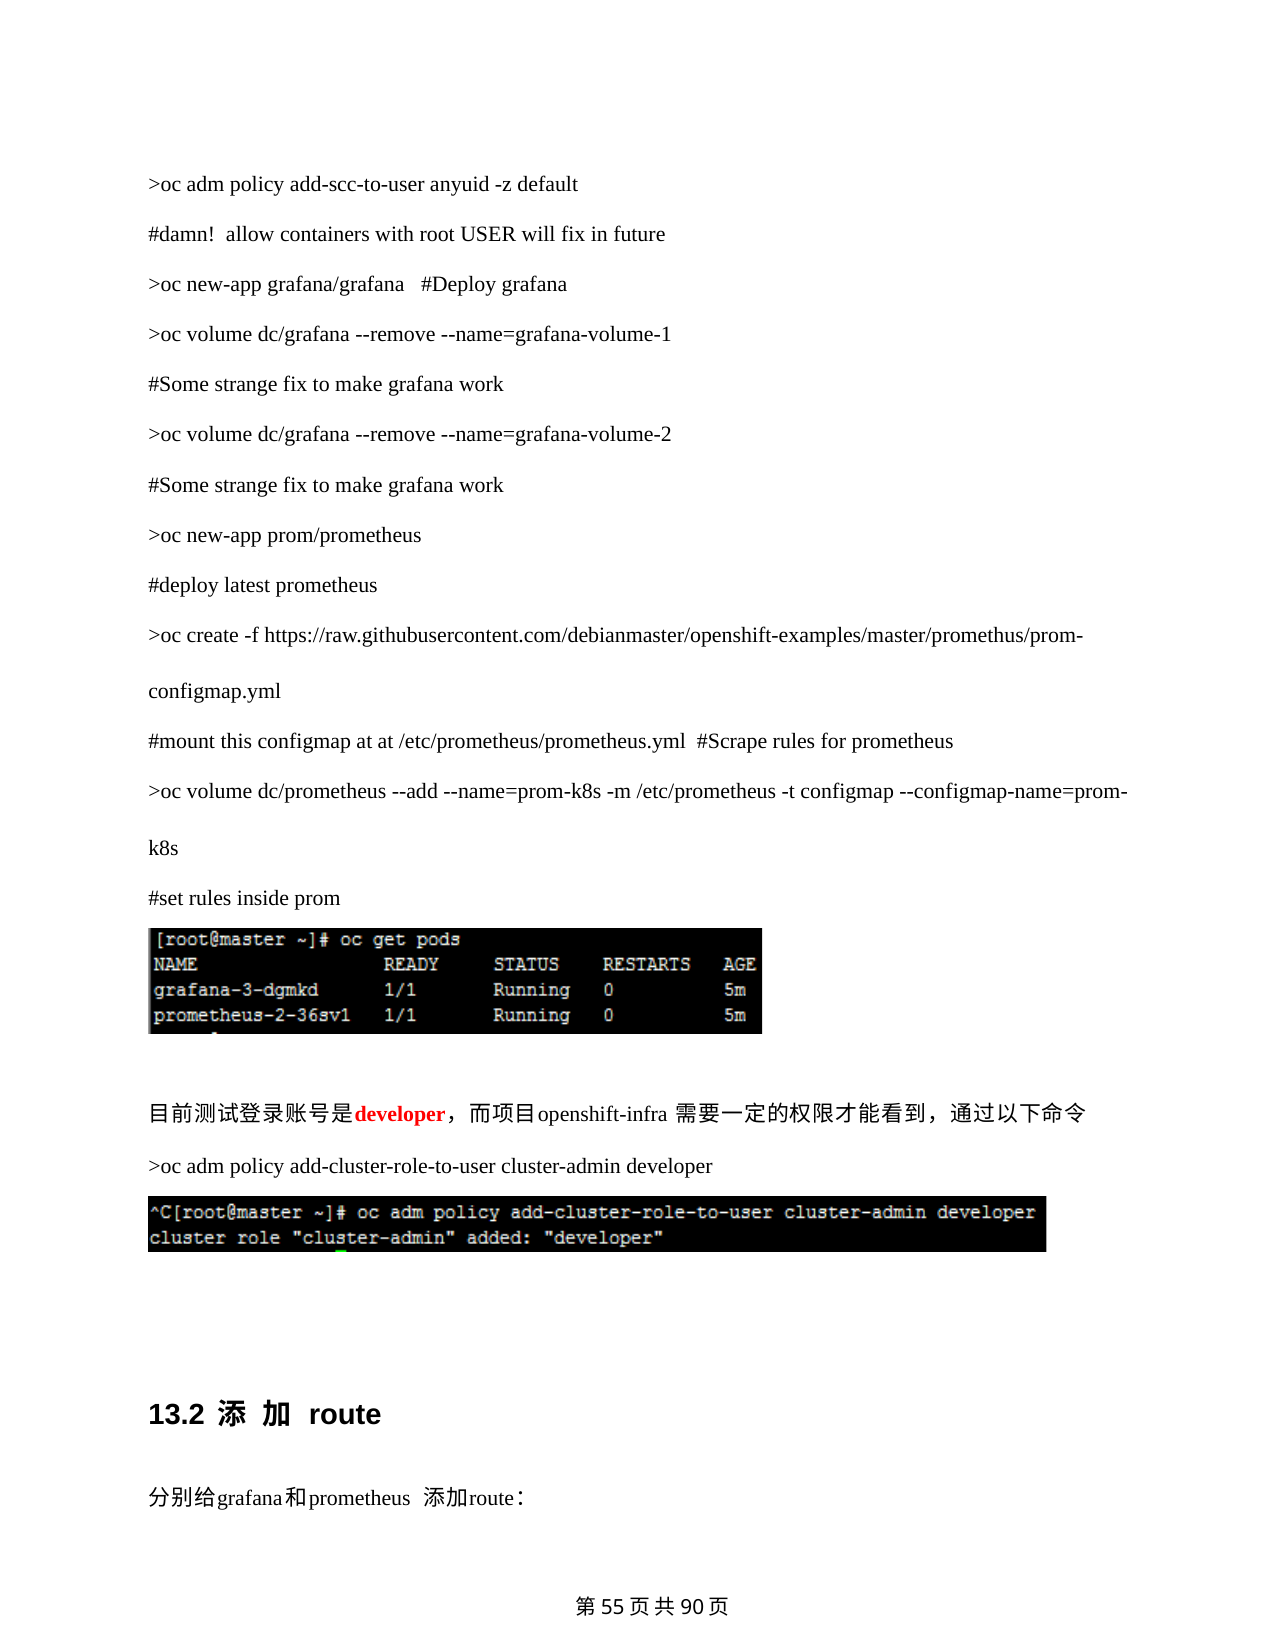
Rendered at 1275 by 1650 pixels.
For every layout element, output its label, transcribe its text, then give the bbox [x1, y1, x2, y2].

text >oc adm policy add-scc-to-user anyuid -z default [148, 165, 1156, 202]
subtitle 添加route [148, 1374, 1156, 1449]
text #mount this configmap at at /etc/prometheus/prometheus.yml #Scrape rules for prometheus [148, 722, 1156, 759]
picture [148, 1196, 1047, 1252]
text #set rules inside prom [148, 878, 1156, 916]
text >oc new-app prom/prometheus [148, 516, 1156, 553]
text >oc volume dc/grafana --remove --name=grafana-volume-2 [148, 415, 1156, 453]
text >oc new-app grafana/grafana #Deploy grafana [148, 265, 1156, 302]
text #damn! allow containers with root USER will fix in future [148, 215, 1156, 252]
text 分别给grafana和prometheus添加route： [148, 1477, 1156, 1514]
text >oc volume dc/grafana --remove --name=grafana-volume-1 [148, 315, 1156, 353]
text #deploy latest prometheus [148, 566, 1156, 603]
text >oc adm policy add-cluster-role-to-user cluster-admin developer [148, 1147, 1156, 1184]
text >oc volume dc/prometheus --add --name=prom-k8s -m /etc/prometheus -t configmap --configmap-name=prom-k8s [148, 772, 1156, 866]
text #Some strange fix to make grafana work [148, 365, 1156, 403]
text 目前测试登录账号是developer，而项目openshift-infra需要一定的权限才能看到，通过以下命令 [148, 1093, 1156, 1131]
picture [148, 928, 763, 1034]
text #Some strange fix to make grafana work [148, 465, 1156, 503]
text >oc create -f https://raw.githubusercontent.com/debianmaster/openshift-examples/master/promethus/prom-configmap.yml [148, 616, 1156, 709]
